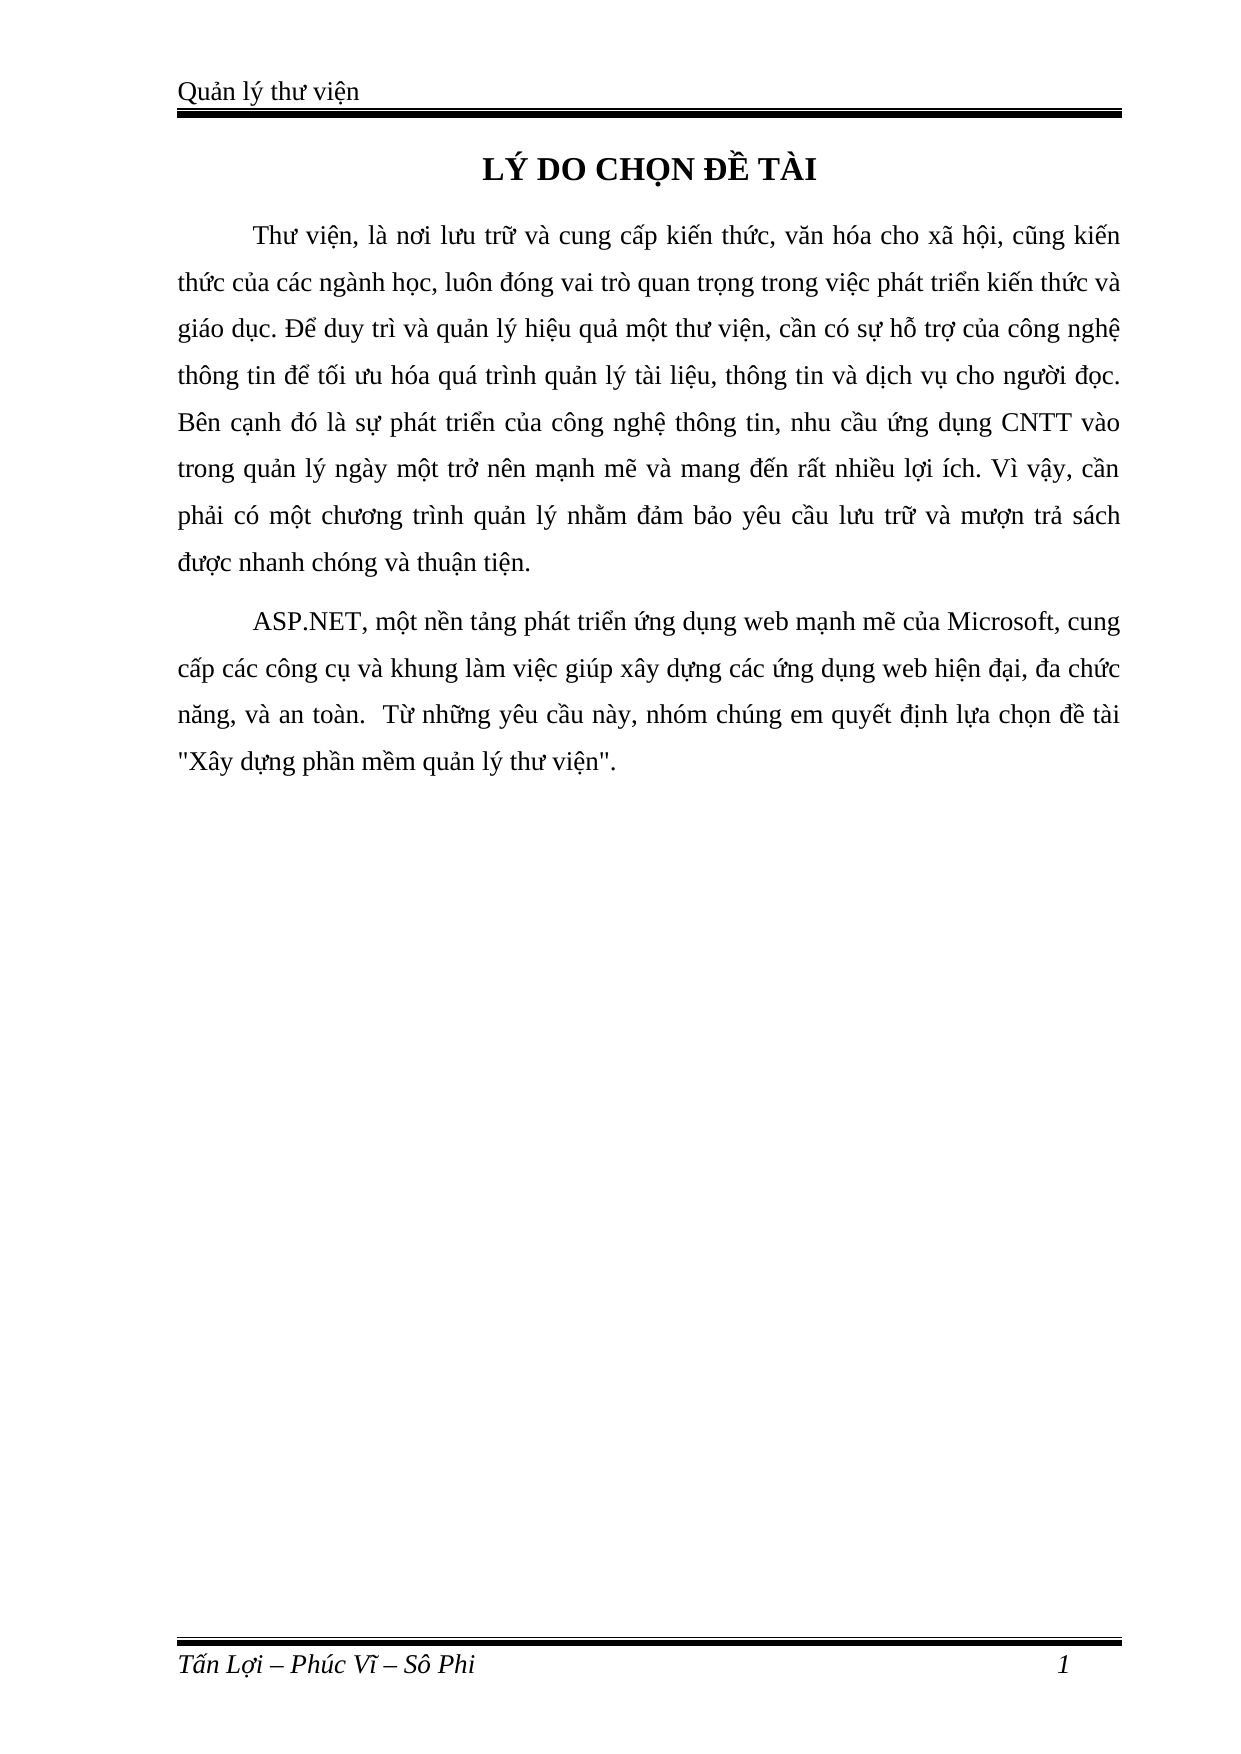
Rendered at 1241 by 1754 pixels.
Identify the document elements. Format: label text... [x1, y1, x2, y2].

subtitle LÝ DO CHỌN ĐỀ TÀI [177, 149, 1122, 188]
text ASP.NET, một nền tảng phát triển ứng dụng web mạnh mẽ của Microsoft, cung cấp các công cụ và khung làm việc giúp xây dựng các ứng dụng web hiện đại, đa chức năng, và an toàn. Từ những yêu cầu này, nhóm chúng em quyết định lựa chọn đề tài "Xây dựng phần mềm quản lý thư viện". [177, 605, 1122, 776]
text Thư viện, là nơi lưu trữ và cung cấp kiến thức, văn hóa cho xã hội, cũng kiến thức của các ngành học, luôn đóng vai trò quan trọng trong việc phát triển kiến thức và giáo dục. Để duy trì và quản lý hiệu quả một thư viện, cần có sự hỗ trợ của công nghệ thông tin để tối ưu hóa quá trình quản lý tài liệu, thông tin và dịch vụ cho người đọc. Bên cạnh đó là sự phát triển của công nghệ thông tin, nhu cầu ứng dụng CNTT vào trong quản lý ngày một trở nên mạnh mẽ và mang đến rất nhiều lợi ích. Vì vậy, cần phải có một chương trình quản lý nhằm đảm bảo yêu cầu lưu trữ và mượn trả sách được nhanh chóng và thuận tiện. [177, 219, 1122, 577]
